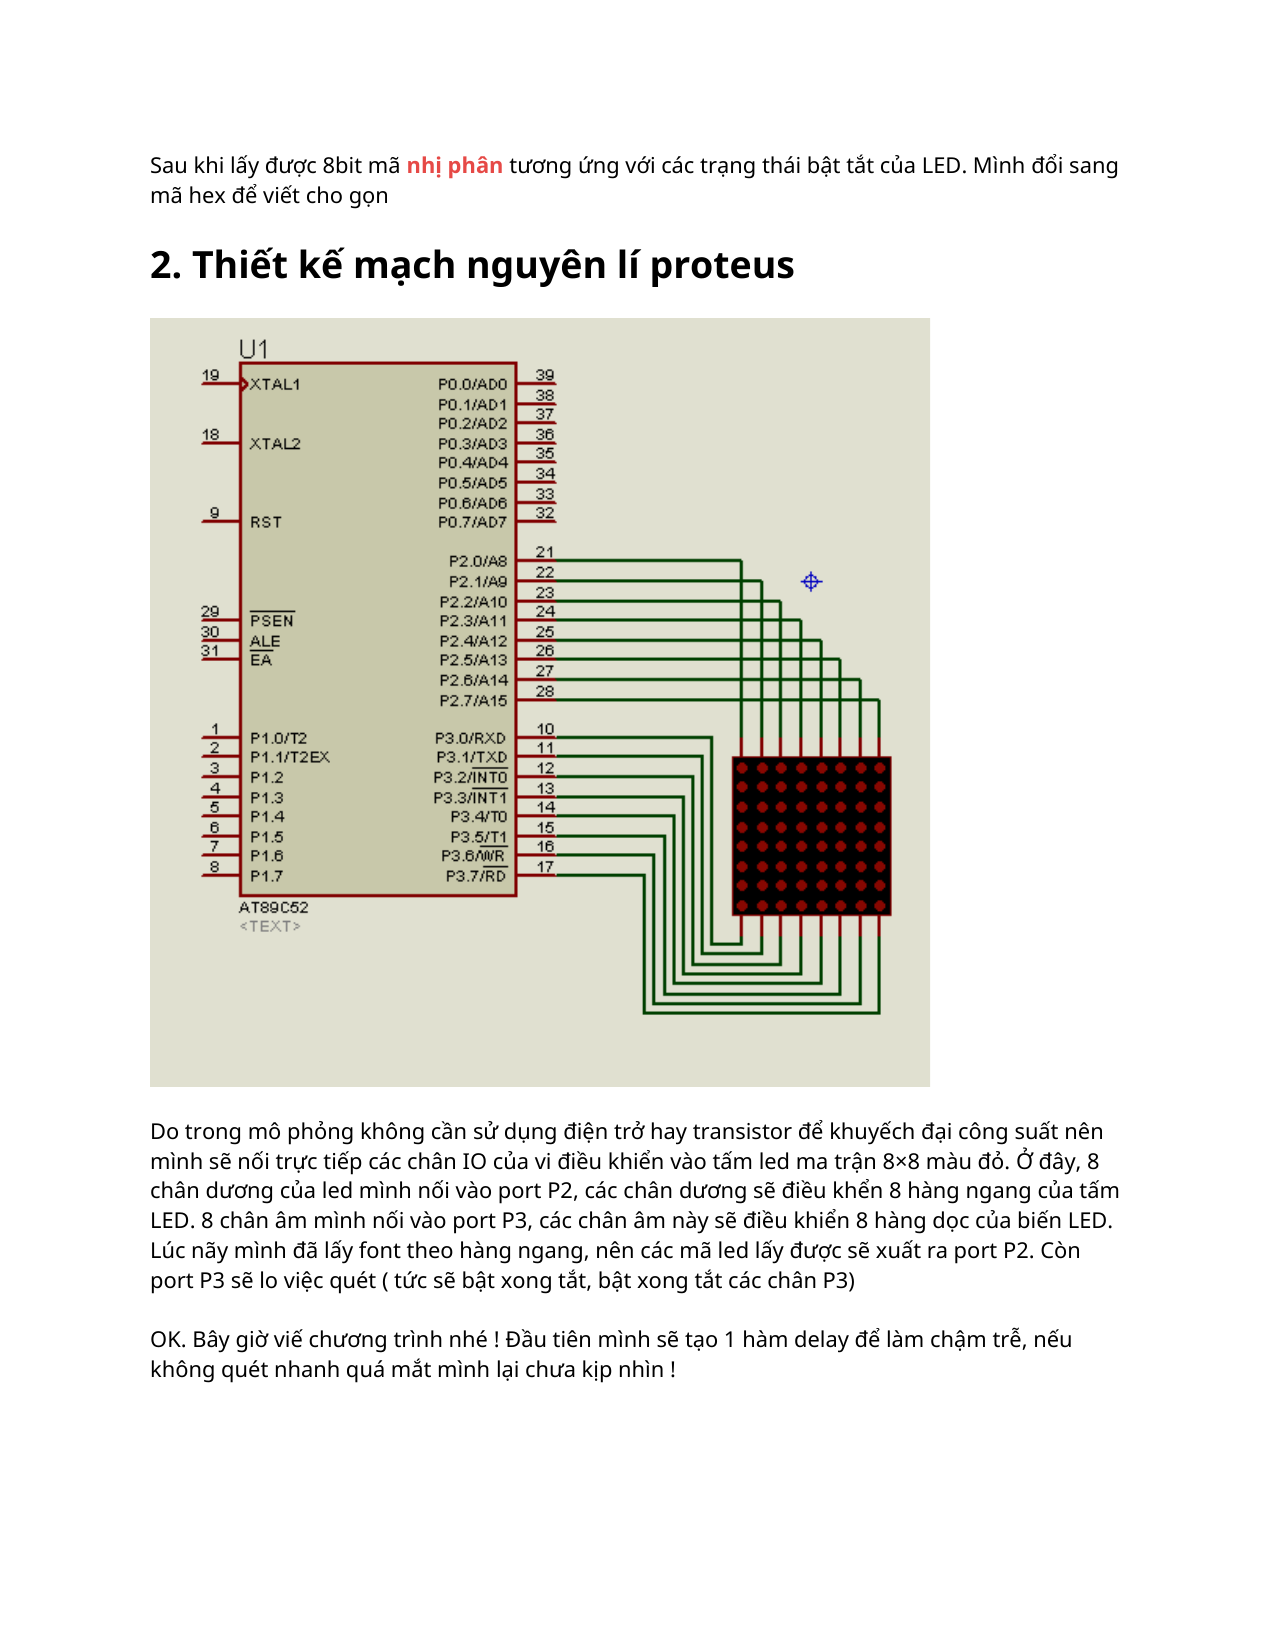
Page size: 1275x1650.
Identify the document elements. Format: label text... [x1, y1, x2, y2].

text Do trong mô phỏng không cần sử dụng điện trở hay transistor để khuyếch đại công suất nên mình sẽ nối trực tiếp các chân IO của vi điều khiển vào tấm led ma trận 8×8 màu đỏ. Ở đây, 8 chân dương của led mình nối vào port P2, các chân dương sẽ điều khển 8 hàng ngang của tấm LED. 8 chân âm mình nối vào port P3, các chân âm này sẽ điều khiển 8 hàng dọc của biến LED. Lúc nãy mình đã lấy font theo hàng ngang, nên các mã led lấy được sẽ xuất ra port P2. Còn port P3 sẽ lo việc quét ( tức sẽ bật xong tắt, bật xong tắt các chân P3) [150, 1116, 1125, 1294]
text Sau khi lấy được 8bit mã nhị phân tương ứng với các trạng thái bật tắt của LED. Mình đổi sang mã hex để viết cho gọn [150, 150, 1125, 209]
text 2. Thiết kế mạch nguyên lí proteus [150, 239, 1125, 290]
picture [150, 318, 931, 1087]
text OK. Bây giờ viế chương trình nhé ! Đầu tiên mình sẽ tạo 1 hàm delay để làm chậm trễ, nếu không quét nhanh quá mắt mình lại chưa kịp nhìn ! [150, 1324, 1125, 1383]
